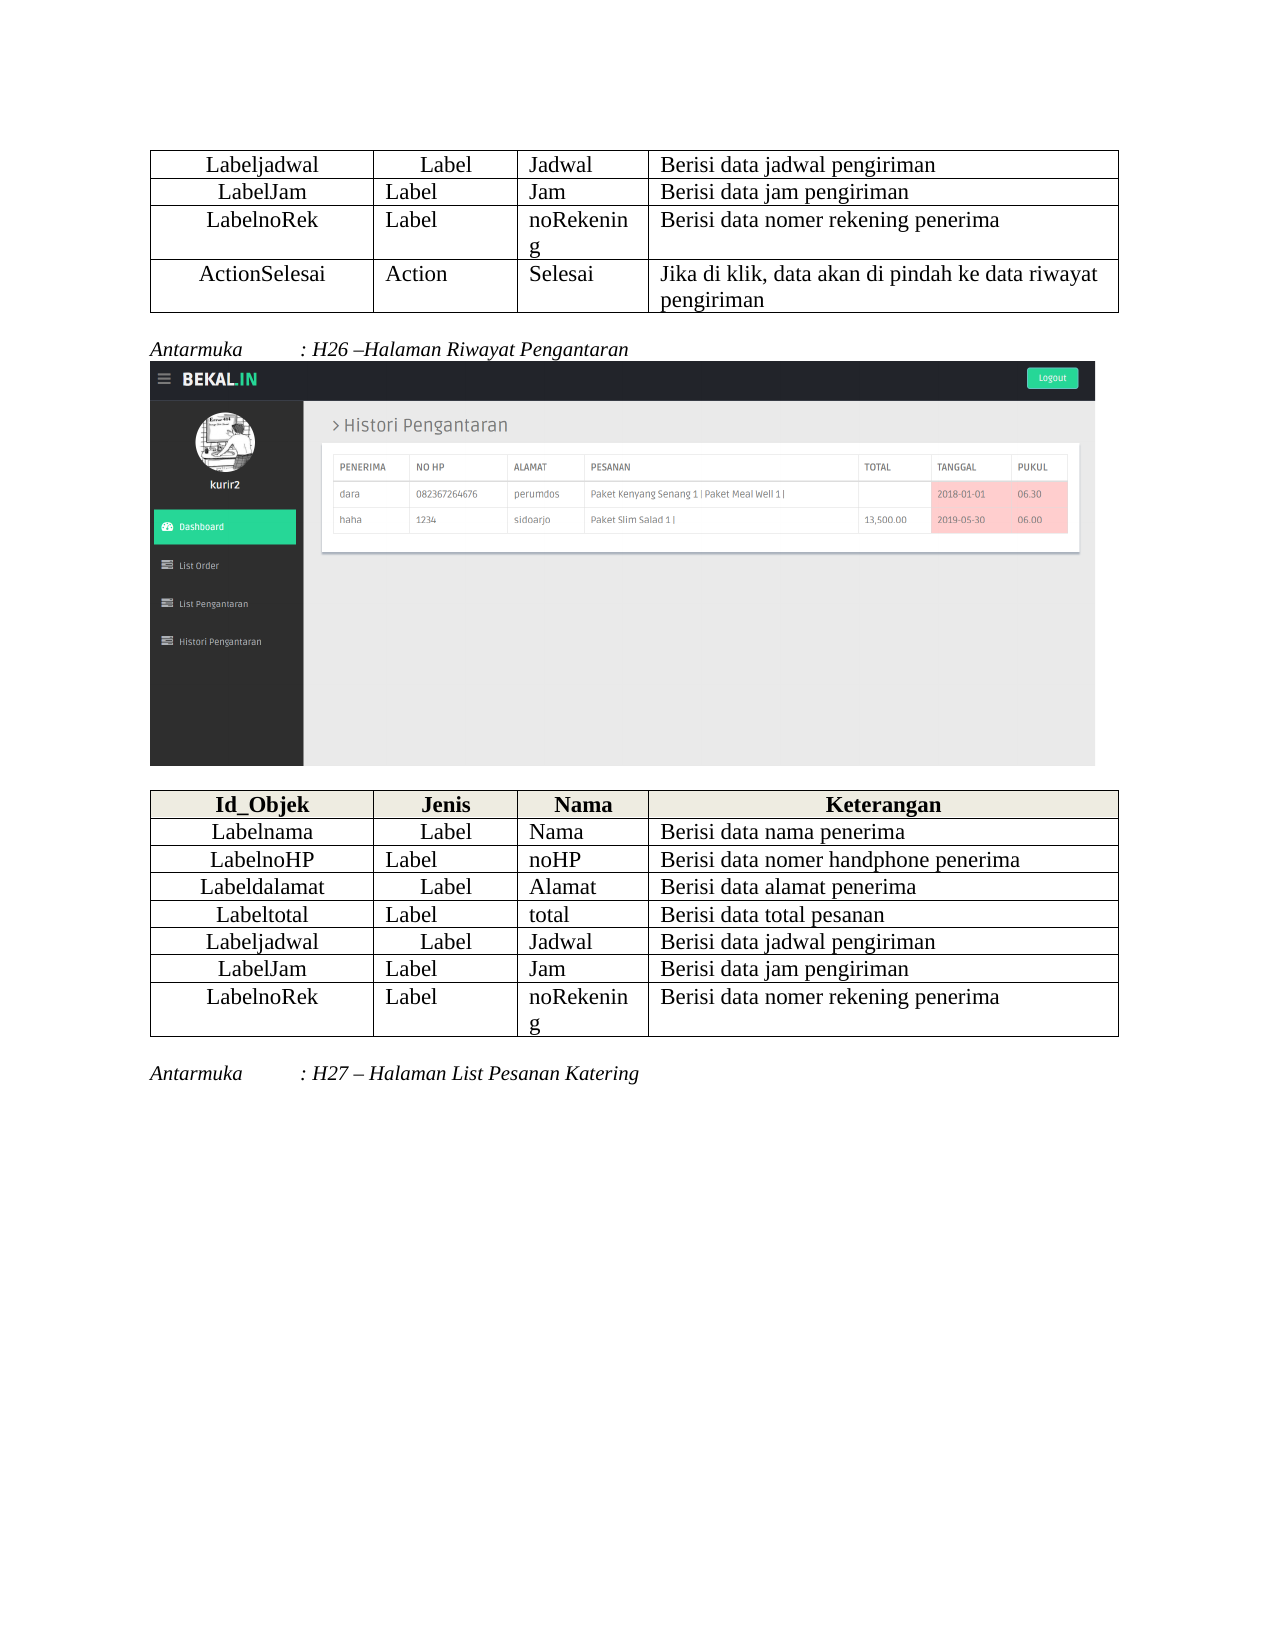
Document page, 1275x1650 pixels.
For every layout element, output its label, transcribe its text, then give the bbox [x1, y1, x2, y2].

table_cell noHP [518, 846, 648, 872]
table_cell Berisi data nama penerima [649, 819, 1118, 845]
table_cell Jadwal [518, 928, 648, 954]
table_cell Jadwal [518, 151, 648, 177]
table_cell Berisi data nomer rekening penerima [649, 983, 1118, 1036]
table_cell noRekening [518, 983, 648, 1036]
table_cell LabelnoRek [151, 206, 373, 258]
table_cell Label [374, 819, 517, 845]
table_cell Berisi data total pesanan [649, 901, 1118, 927]
table_cell Selesai [518, 260, 648, 312]
table_cell Berisi data alamat penerima [649, 873, 1118, 899]
picture [150, 361, 1096, 766]
table_header Id_Objek [151, 791, 373, 817]
table_cell Label [374, 179, 517, 205]
table_cell Jam [518, 179, 648, 205]
table_cell Berisi data jadwal pengiriman [649, 928, 1118, 954]
table_cell Labeltotal [151, 901, 373, 927]
table_cell Label [374, 901, 517, 927]
table_cell ActionSelesai [151, 260, 373, 312]
table_cell LabelnoRek [151, 983, 373, 1036]
table_cell Labeldalamat [151, 873, 373, 899]
table_cell noRekening [518, 206, 648, 258]
text Antarmuka : H26 –Halaman Riwayat Pengantaran [150, 337, 1125, 361]
table_cell Label [374, 873, 517, 899]
table_cell Berisi data jadwal pengiriman [649, 151, 1118, 177]
table_cell Labeljadwal [151, 928, 373, 954]
table_cell Alamat [518, 873, 648, 899]
table_cell Action [374, 260, 517, 312]
table_header Keterangan [649, 791, 1118, 817]
table_cell Label [374, 928, 517, 954]
table_cell LabelJam [151, 955, 373, 982]
table_cell LabelnoHP [151, 846, 373, 872]
table_cell Label [374, 206, 517, 258]
table_cell Label [374, 955, 517, 982]
table_cell Berisi data nomer handphone penerima [649, 846, 1118, 872]
text Antarmuka : H27 – Halaman List Pesanan Katering [150, 1061, 1125, 1085]
table_cell Label [374, 151, 517, 177]
table_cell Berisi data nomer rekening penerima [649, 206, 1118, 258]
table_cell Jika di klik, data akan di pindah ke data riwayat pengiriman [649, 260, 1118, 312]
table_cell Labelnama [151, 819, 373, 845]
table_cell LabelJam [151, 179, 373, 205]
table_cell Labeljadwal [151, 151, 373, 177]
table_cell Label [374, 983, 517, 1036]
table_cell Berisi data jam pengiriman [649, 179, 1118, 205]
table_cell Jam [518, 955, 648, 982]
table_cell total [518, 901, 648, 927]
table_header Jenis [374, 791, 517, 817]
table_header Nama [518, 791, 648, 817]
table_cell Nama [518, 819, 648, 845]
table_cell Label [374, 846, 517, 872]
table_cell Berisi data jam pengiriman [649, 955, 1118, 982]
